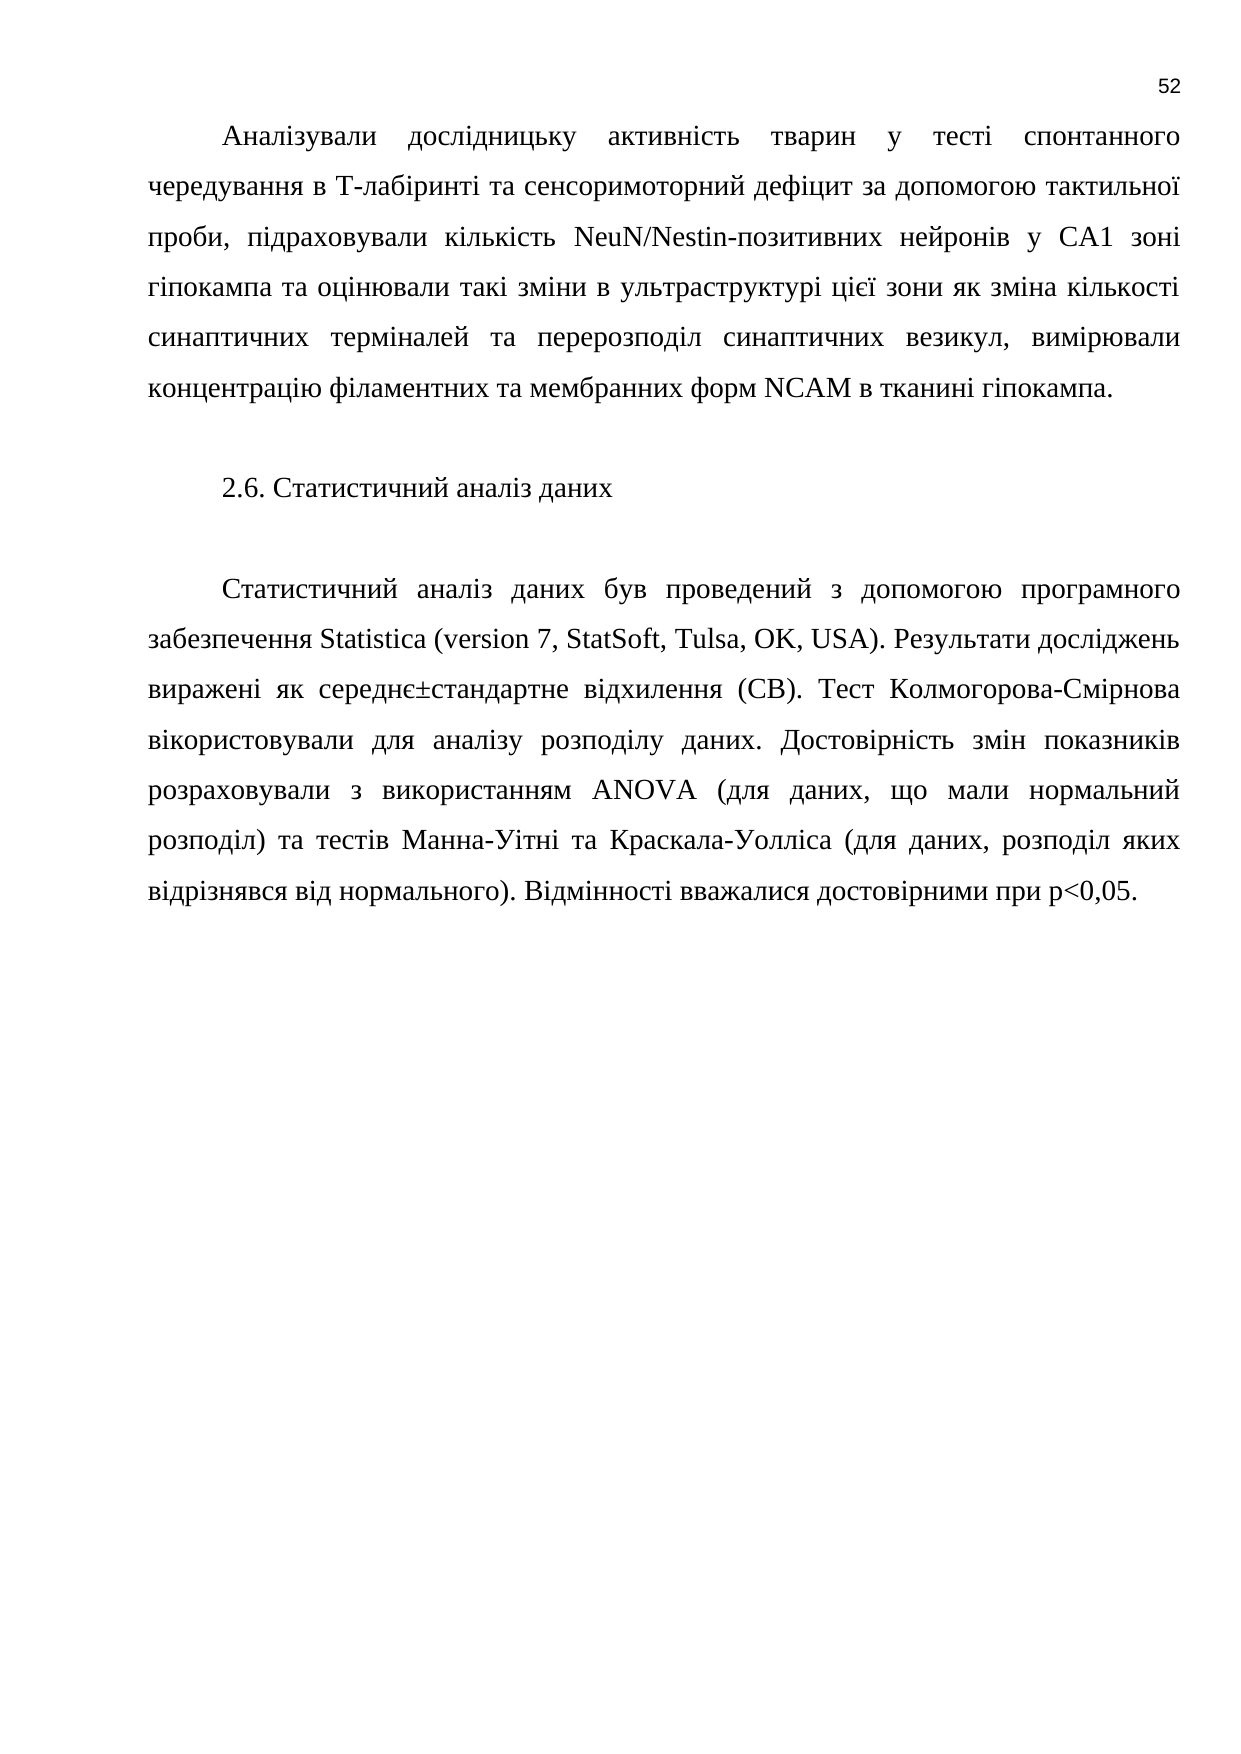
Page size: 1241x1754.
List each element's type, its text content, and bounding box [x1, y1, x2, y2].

list Аналізували дослідницьку активність тварин у тесті спонтанного чередування в Т-лабіринті та сенсоримоторний дефіцит за допомогою тактильної проби, підраховували кількість NeuN/Nestin-позитивних нейронів у СА1 зоні гіпокампа та оцінювали такі зміни в ультраструктурі цієї зони як зміна кількості синаптичних терміналей та перерозподіл синаптичних везикул, вимірювали концентрацію філаментних та мембранних форм NCAM в тканині гіпокампа. [148, 118, 1181, 403]
list 2.6. Статистичний аналіз даних [148, 470, 1181, 504]
list Статистичний аналіз даних був проведений з допомогою програмного забезпечення Statistica (version 7, StatSoft, Tulsa, OK, USA). Результати досліджень виражені як середнє±стандартне відхилення (СВ). Тест Колмогорова-Смірнова вікористовували для аналізу розподілу даних. Достовірність змін показників розраховували з використанням ANOVA (для даних, що мали нормальний розподіл) та тестів Манна-Уітні та Краскала-Уолліса (для даних, розподіл яких відрізнявся від нормального). Відмінності вважалися достовірними при р<0,05. [148, 571, 1181, 906]
